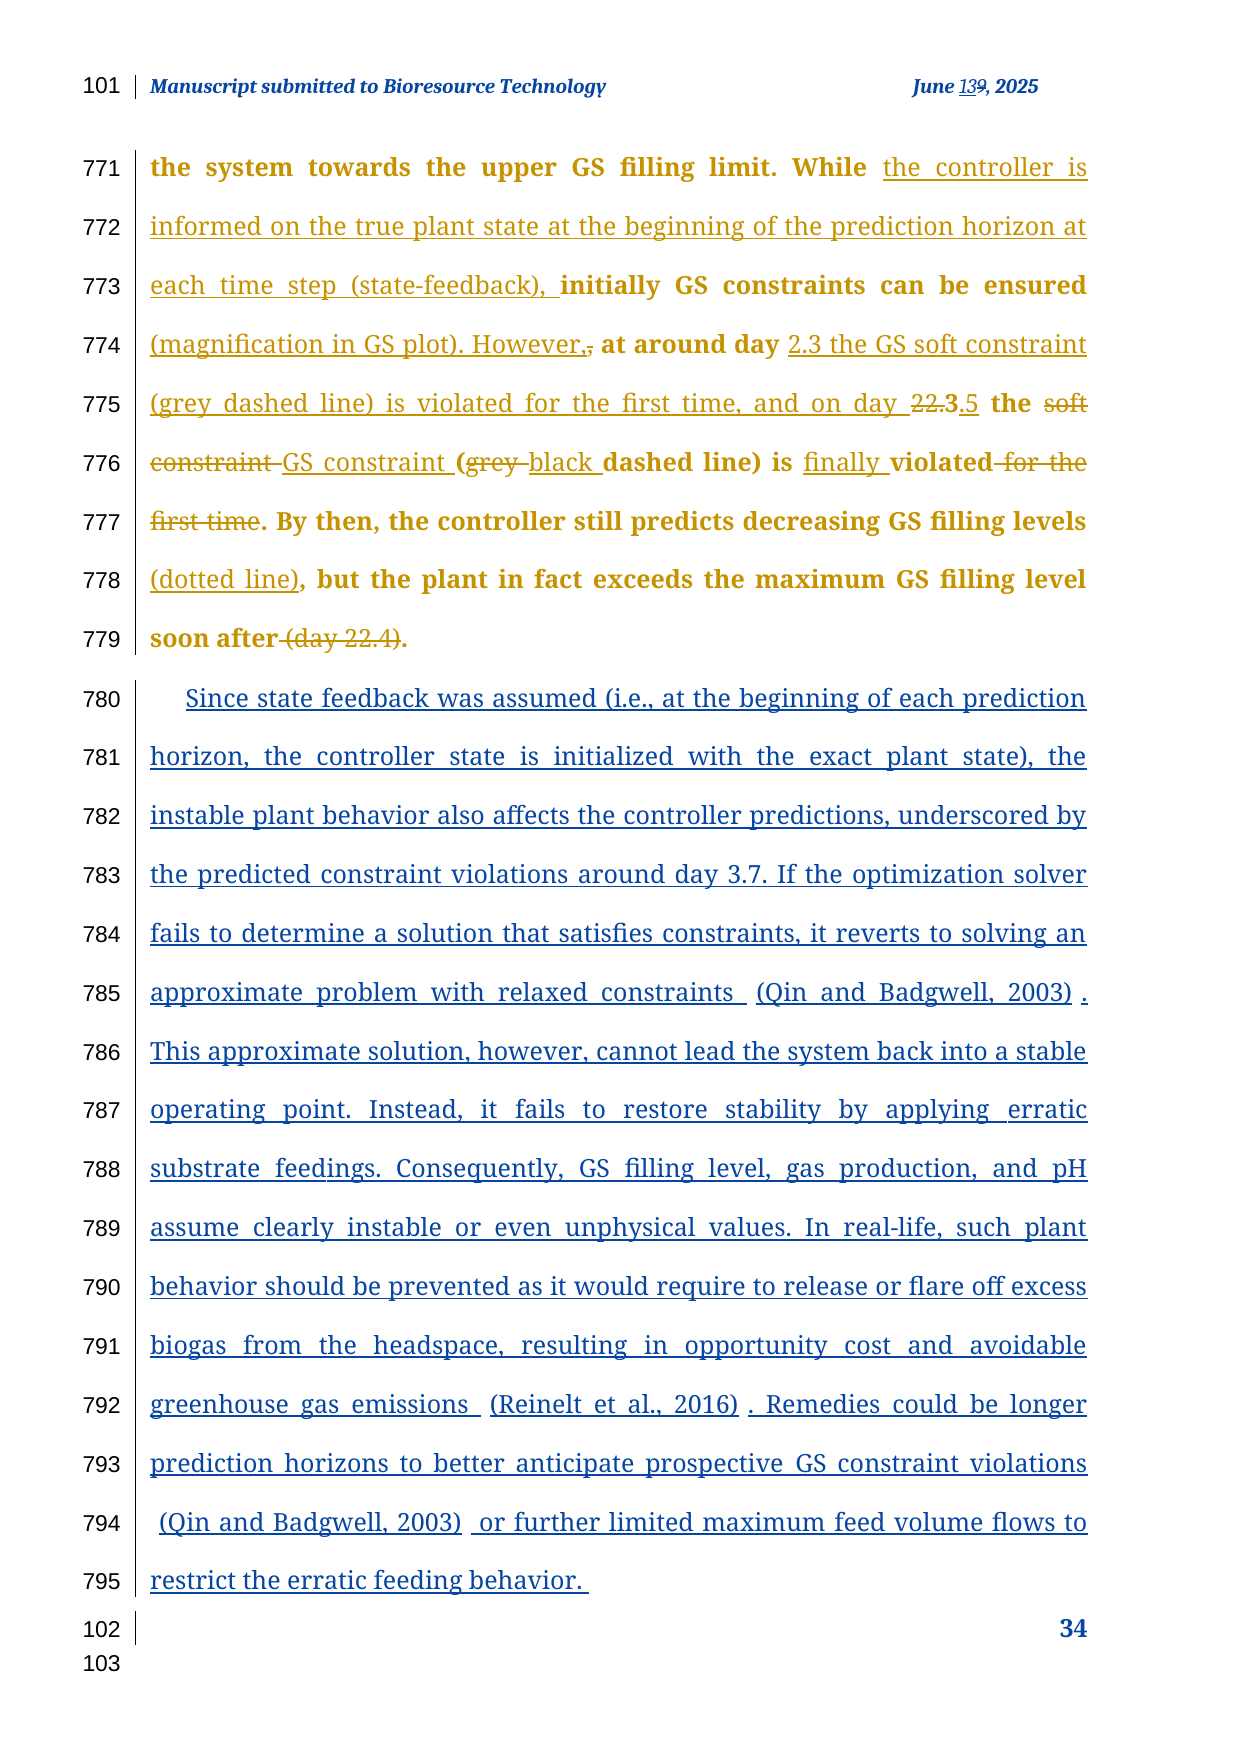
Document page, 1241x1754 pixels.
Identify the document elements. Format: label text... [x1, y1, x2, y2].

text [150, 150, 1087, 238]
